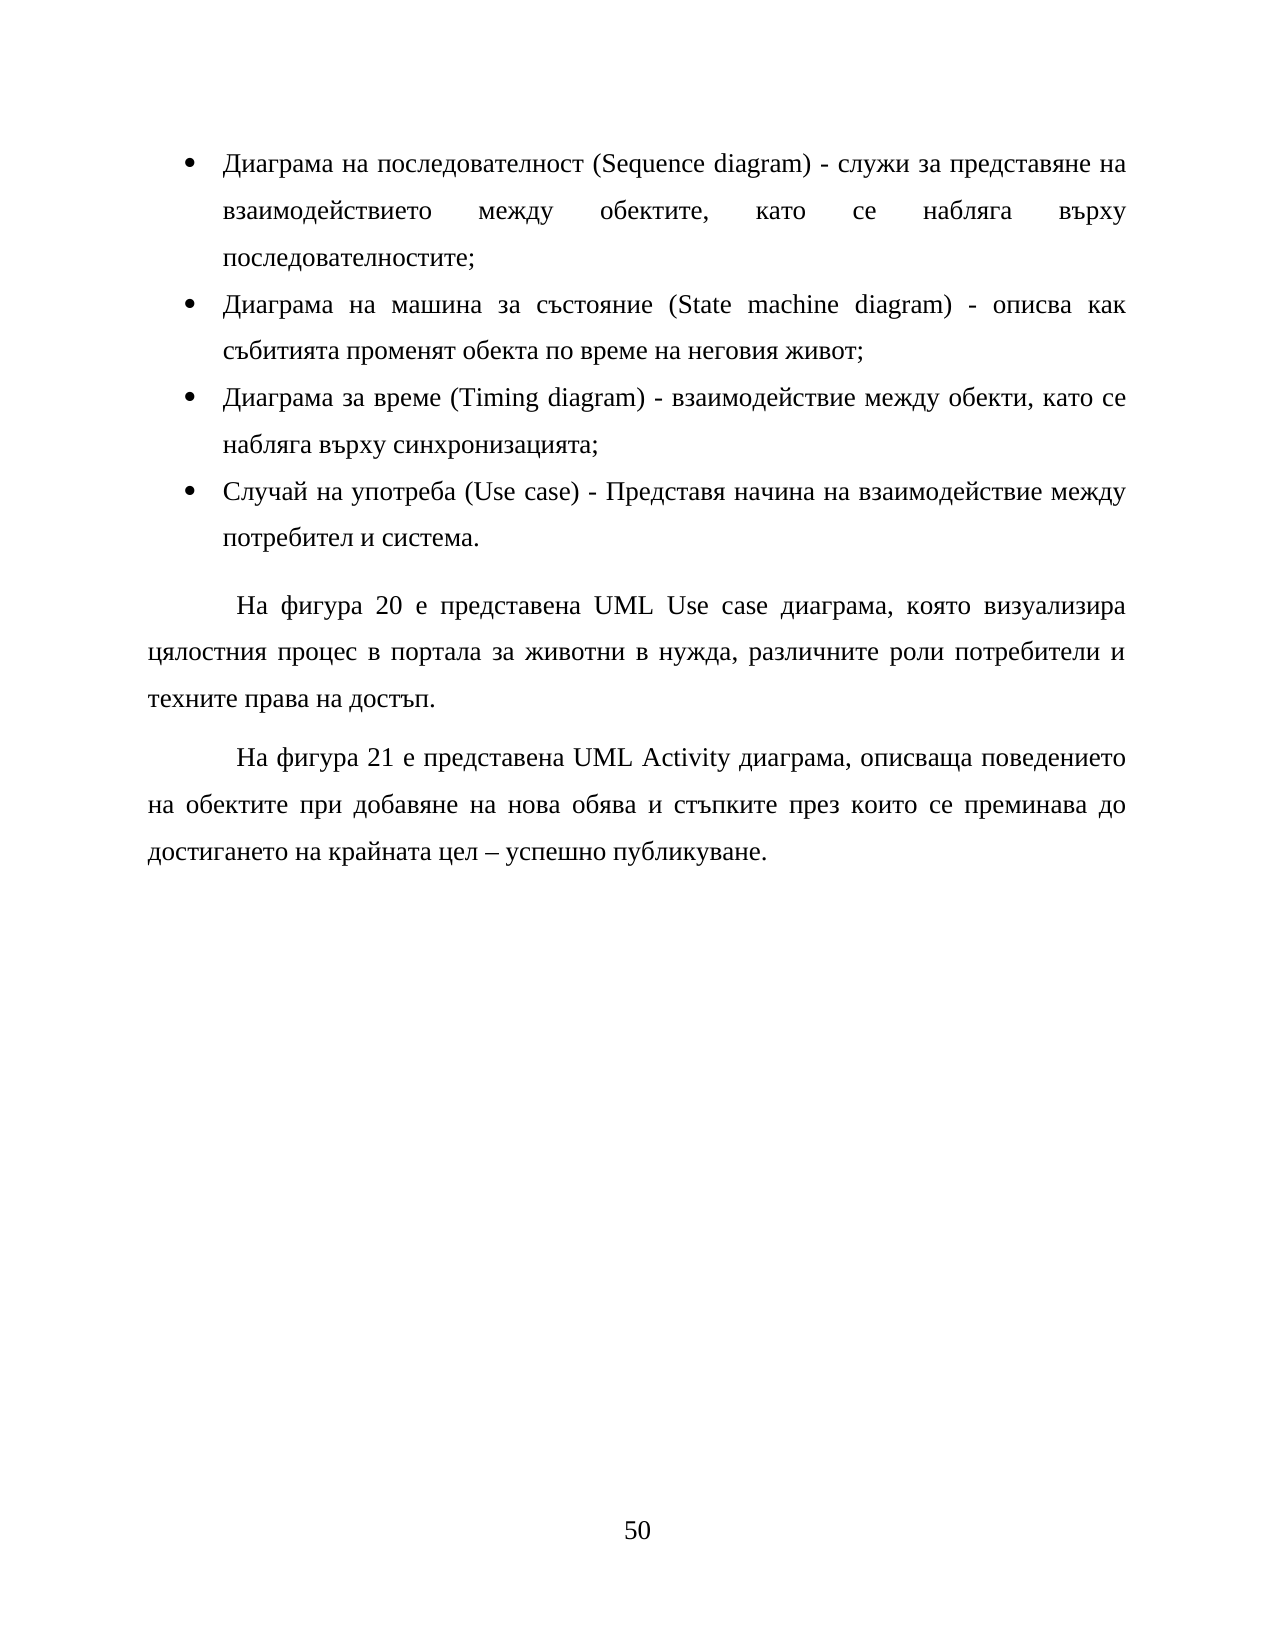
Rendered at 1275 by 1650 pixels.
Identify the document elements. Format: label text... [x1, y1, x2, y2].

list Диаграма на последователност (Sequence diagram) - служи за представяне на взаимодействието между обектите, като се набляга върху последователностите; [185, 148, 1127, 272]
text На фигура 21 е представена UML Activity диаграма, описваща поведението на обектите при добавяне на нова обява и стъпките през които се преминава до достигането на крайната цел – успешно публикуване. [148, 741, 1127, 866]
text На фигура 20 е представена UML Use case диаграма, която визуализира цялостния процес в портала за животни в нужда, различните роли потребители и техните права на достъп. [148, 589, 1127, 713]
list Случай на употреба (Use case) - Представя начина на взаимодействие между потребител и система. [185, 474, 1127, 552]
list Диаграма на машина за състояние (State machine diagram) - описва как събитията променят обекта по време на неговия живот; [185, 288, 1127, 366]
list Диаграма за време (Timing diagram) - взаимодействие между обекти, като се набляга върху синхронизацията; [185, 381, 1127, 459]
